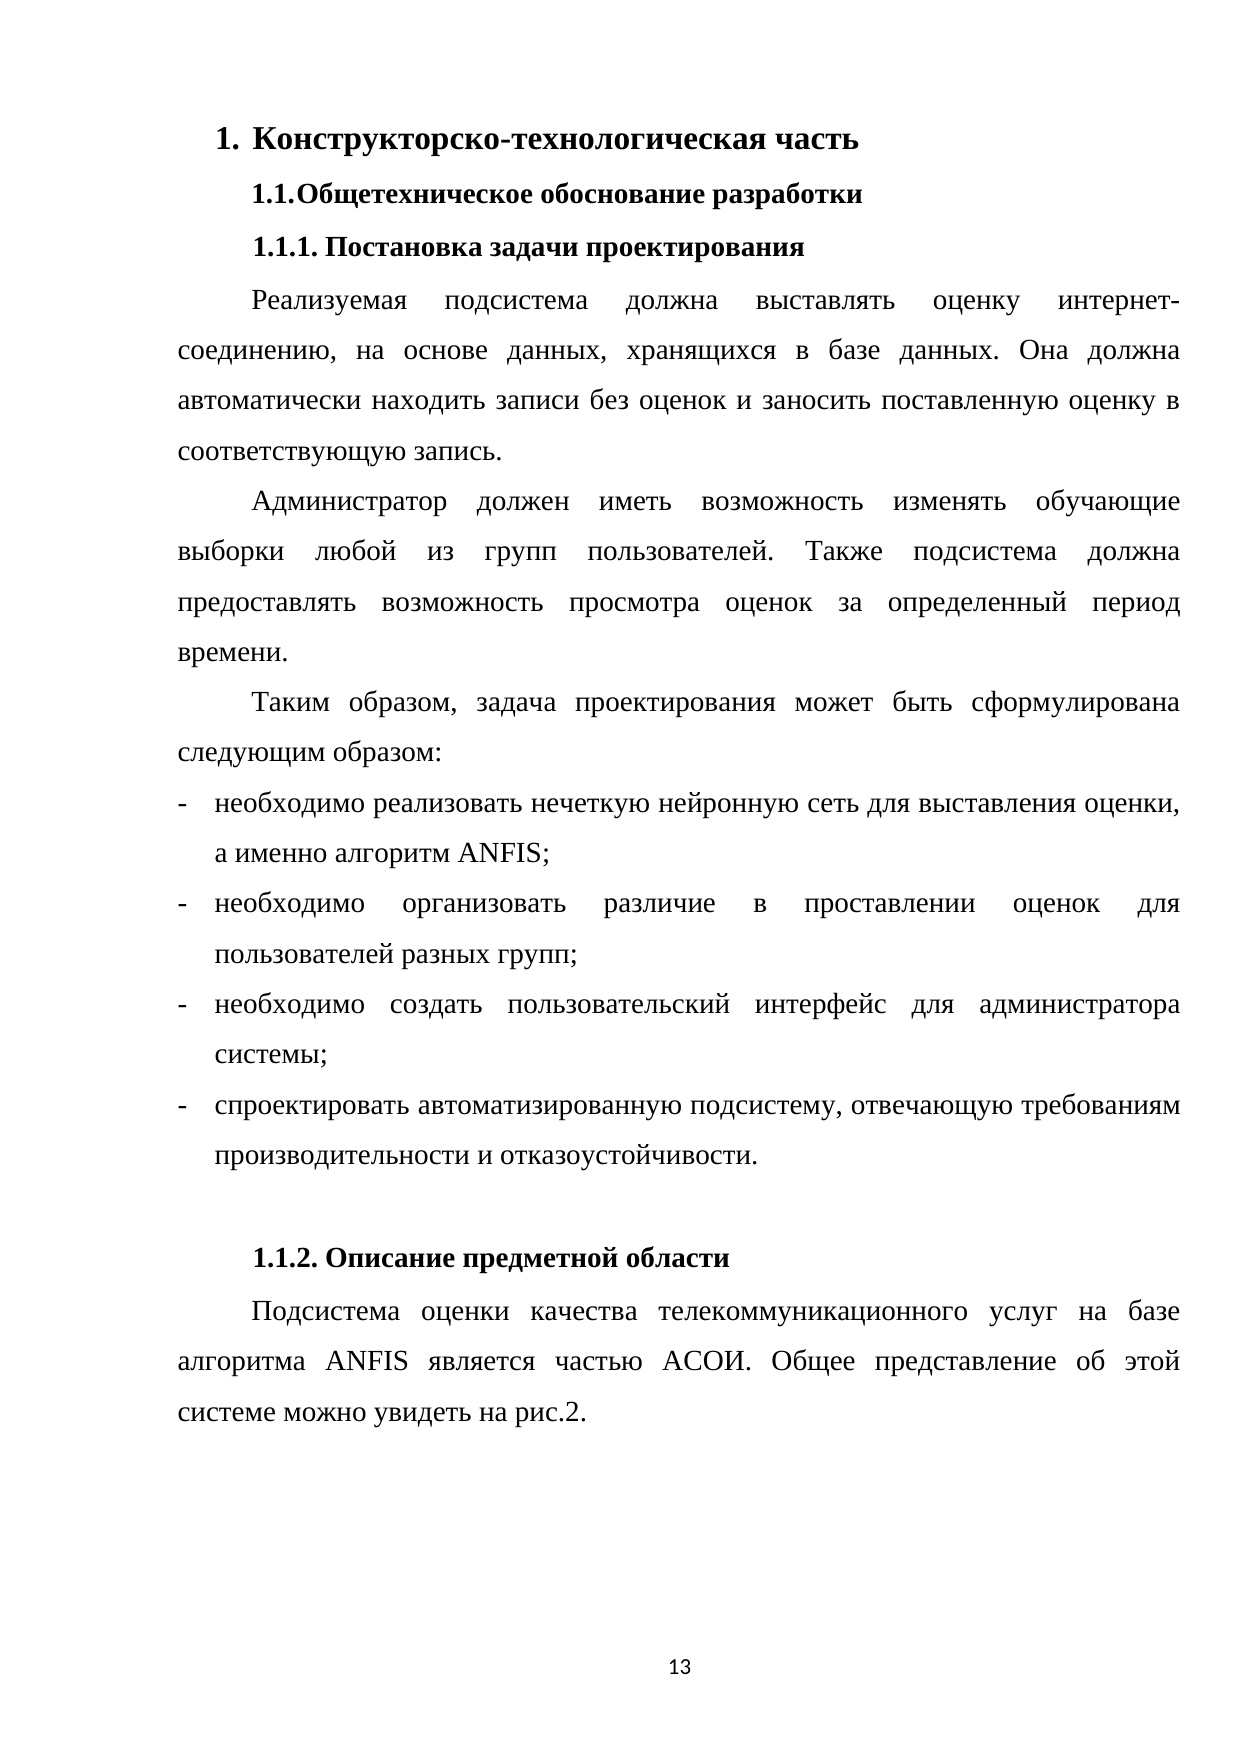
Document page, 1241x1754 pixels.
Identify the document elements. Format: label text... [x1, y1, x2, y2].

text Администратор должен иметь возможность изменять обучающие выборки любой из групп пользователей. Также подсистема должна предоставлять возможность просмотра оценок за определенный период времени. [177, 483, 1181, 667]
list Конструкторско-технологическая часть [215, 118, 1181, 156]
list спроектировать автоматизированную подсистему, отвечающую требованиям производительности и отказоустойчивости. [177, 1087, 1181, 1171]
text Таким образом, задача проектирования может быть сформулирована следующим образом: [177, 684, 1181, 768]
text Подсистема оценки качества телекоммуникационного услуг на базе алгоритма ANFIS является частью АСОИ. Общее представление об этой системе можно увидеть на рис.2. [177, 1293, 1181, 1427]
list необходимо создать пользовательский интерфейс для администратора системы; [177, 986, 1181, 1070]
text Общетехническое обоснование разработки [251, 176, 1181, 210]
text Постановка задачи проектирования [252, 229, 1181, 262]
list необходимо организовать различие в проставлении оценок для пользователей разных групп; [177, 886, 1181, 969]
text Описание предметной области [252, 1240, 1181, 1274]
text Реализуемая подсистема должна выставлять оценку интернет-соединению, на основе данных, хранящихся в базе данных. Она должна автоматически находить записи без оценок и заносить поставленную оценку в соответствующую запись. [177, 282, 1181, 466]
list необходимо реализовать нечеткую нейронную сеть для выставления оценки, а именно алгоритм ANFIS; [177, 785, 1181, 869]
